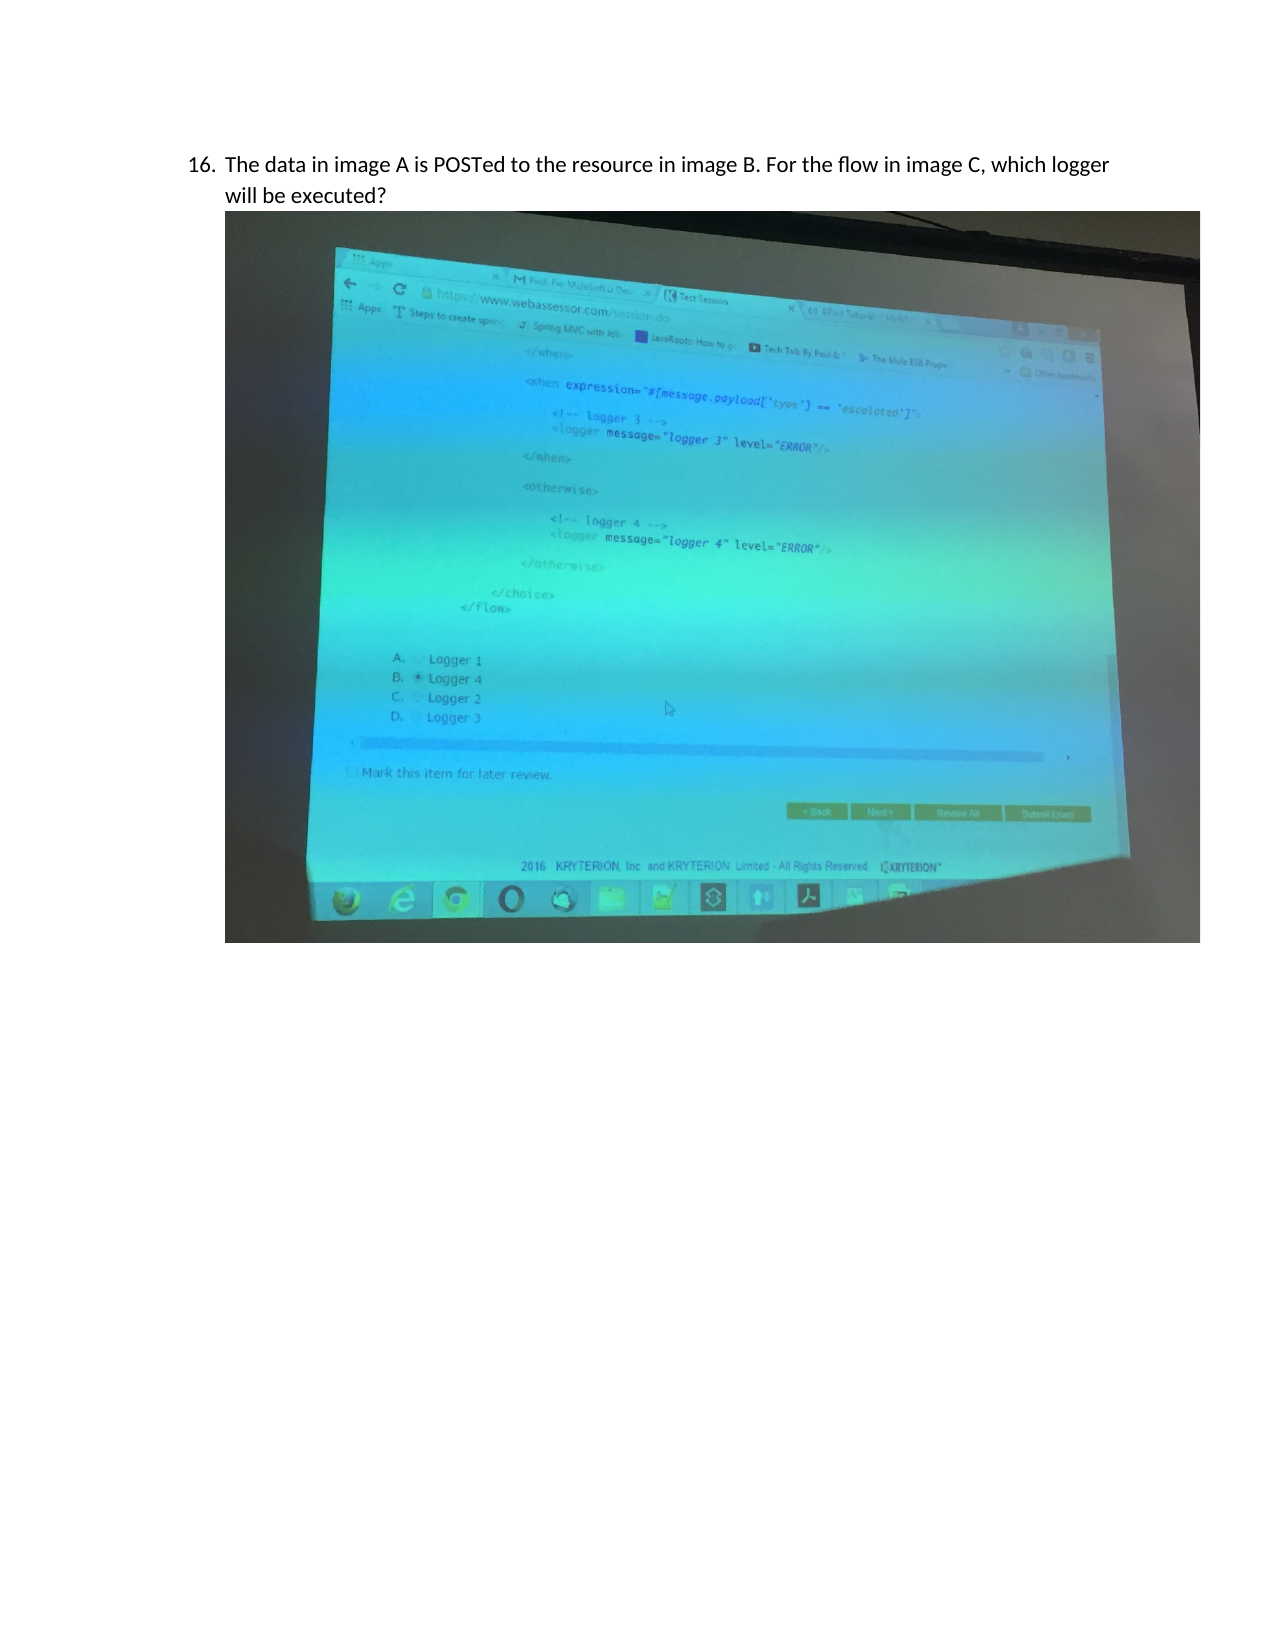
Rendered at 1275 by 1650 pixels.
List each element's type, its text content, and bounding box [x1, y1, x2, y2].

picture [225, 211, 1200, 943]
